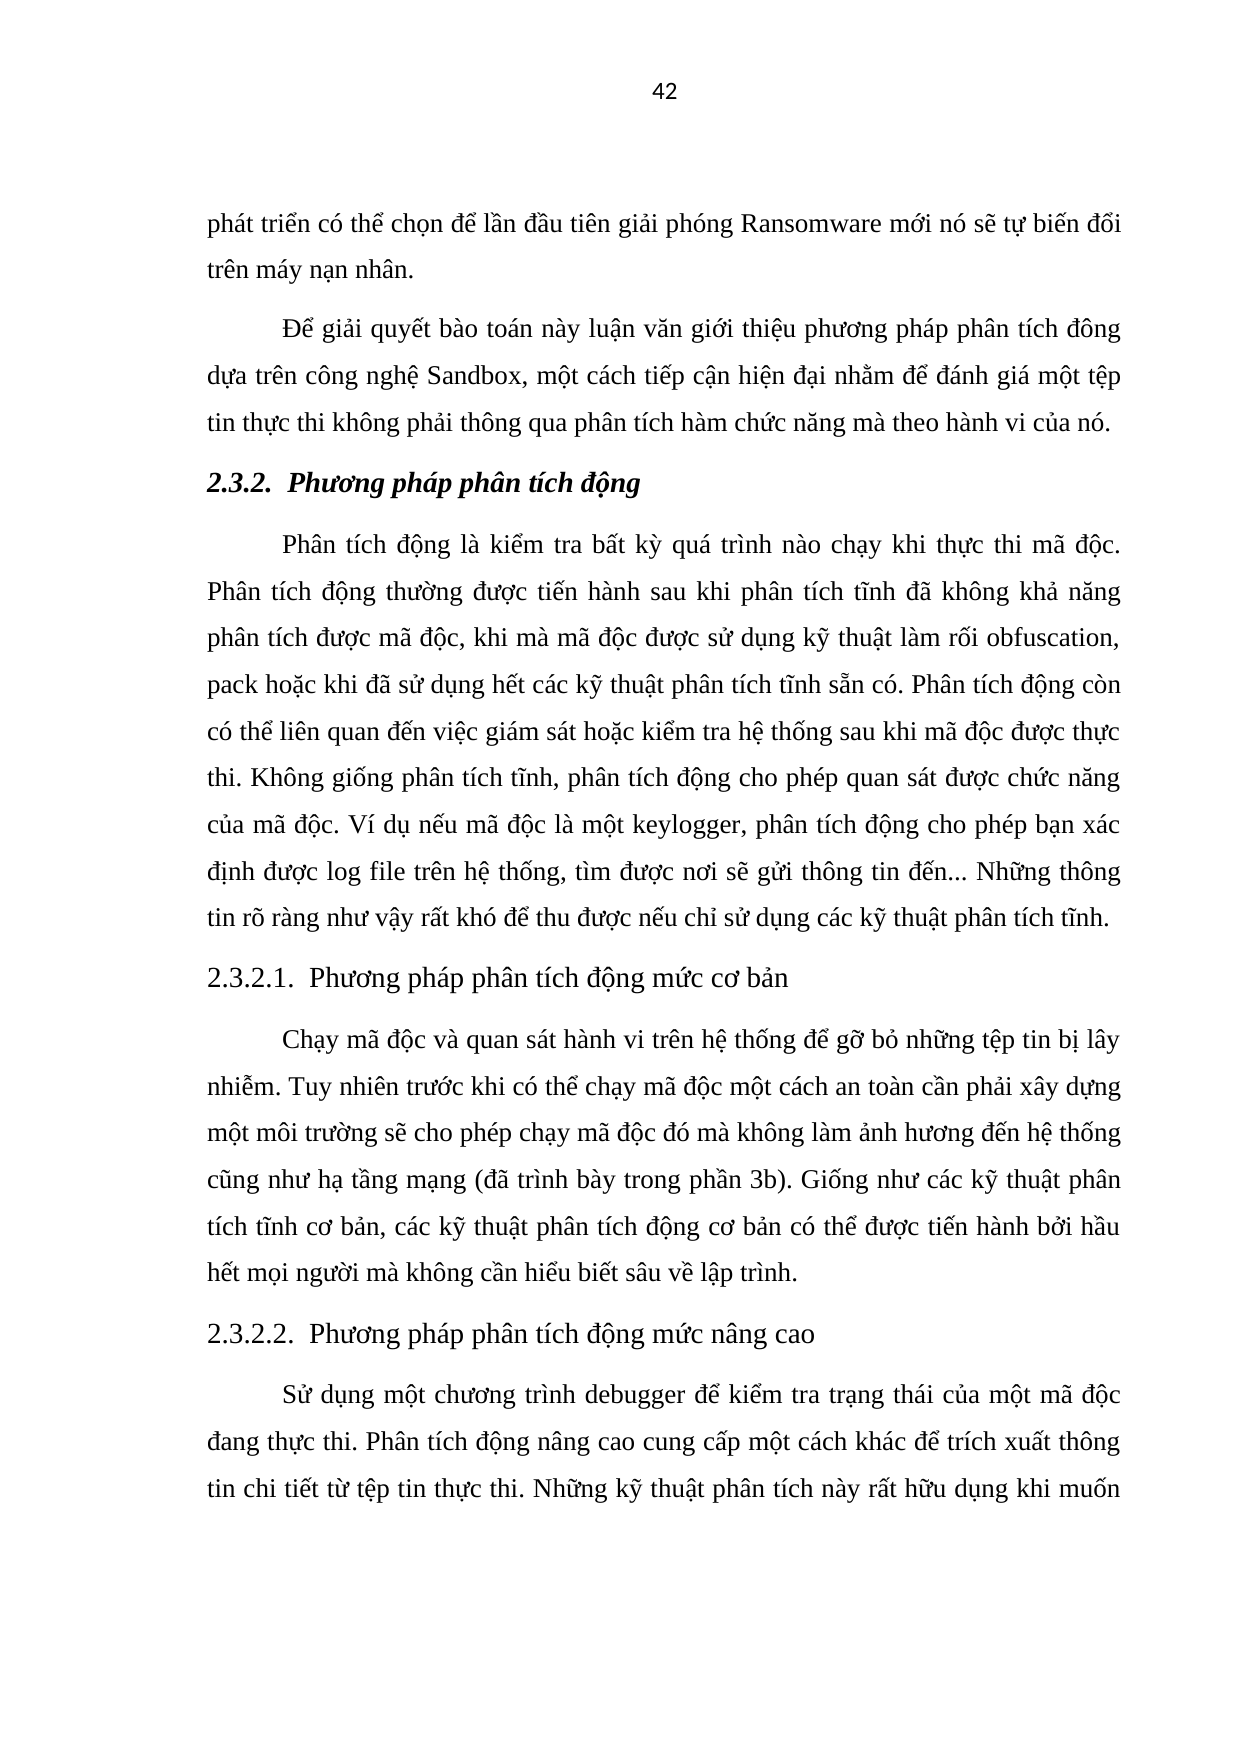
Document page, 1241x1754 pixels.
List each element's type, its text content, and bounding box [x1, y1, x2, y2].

text 2.3.2.1. Phương pháp phân tích động mức cơ bản [207, 960, 1122, 994]
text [207, 207, 1122, 284]
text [207, 1378, 1122, 1503]
text 2.3.2.2. Phương pháp phân tích động mức nâng cao [207, 1316, 1122, 1349]
text Để giải quyết bào toán này luận văn giới thiệu phương pháp phân tích đông dựa trên công nghệ Sandbox, một cách tiếp cận hiện đại nhằm để đánh giá một tệp tin thực thi không phải thông qua phân tích hàm chức năng mà theo hành vi của nó. [207, 313, 1122, 437]
text 2.3.2. Phương pháp phân tích động [207, 465, 1122, 499]
text Chạy mã độc và quan sát hành vi trên hệ thống để gỡ bỏ những tệp tin bị lây nhiễm. Tuy nhiên trước khi có thể chạy mã độc một cách an toàn cần phải xây dựng một môi trường sẽ cho phép chạy mã độc đó mà không làm ảnh hương đến hệ thống cũng như hạ tầng mạng (đã trình bày trong phần 3b). Giống như các kỹ thuật phân tích tĩnh cơ bản, các kỹ thuật phân tích động cơ bản có thể được tiến hành bởi hầu hết mọi người mà không cần hiểu biết sâu về lập trình. [207, 1023, 1122, 1288]
text Phân tích động là kiểm tra bất kỳ quá trình nào chạy khi thực thi mã độc. Phân tích động thường được tiến hành sau khi phân tích tĩnh đã không khả năng phân tích được mã độc, khi mà mã độc được sử dụng kỹ thuật làm rối obfuscation, pack hoặc khi đã sử dụng hết các kỹ thuật phân tích tĩnh sẵn có. Phân tích động còn có thể liên quan đến việc giám sát hoặc kiểm tra hệ thống sau khi mã độc được thực thi. Không giống phân tích tĩnh, phân tích động cho phép quan sát được chức năng của mã độc. Ví dụ nếu mã độc là một keylogger, phân tích động cho phép bạn xác định được log file trên hệ thống, tìm được nơi sẽ gửi thông tin đến... Những thông tin rõ ràng như vậy rất khó để thu được nếu chỉ sử dụng các kỹ thuật phân tích tĩnh. [207, 528, 1122, 932]
